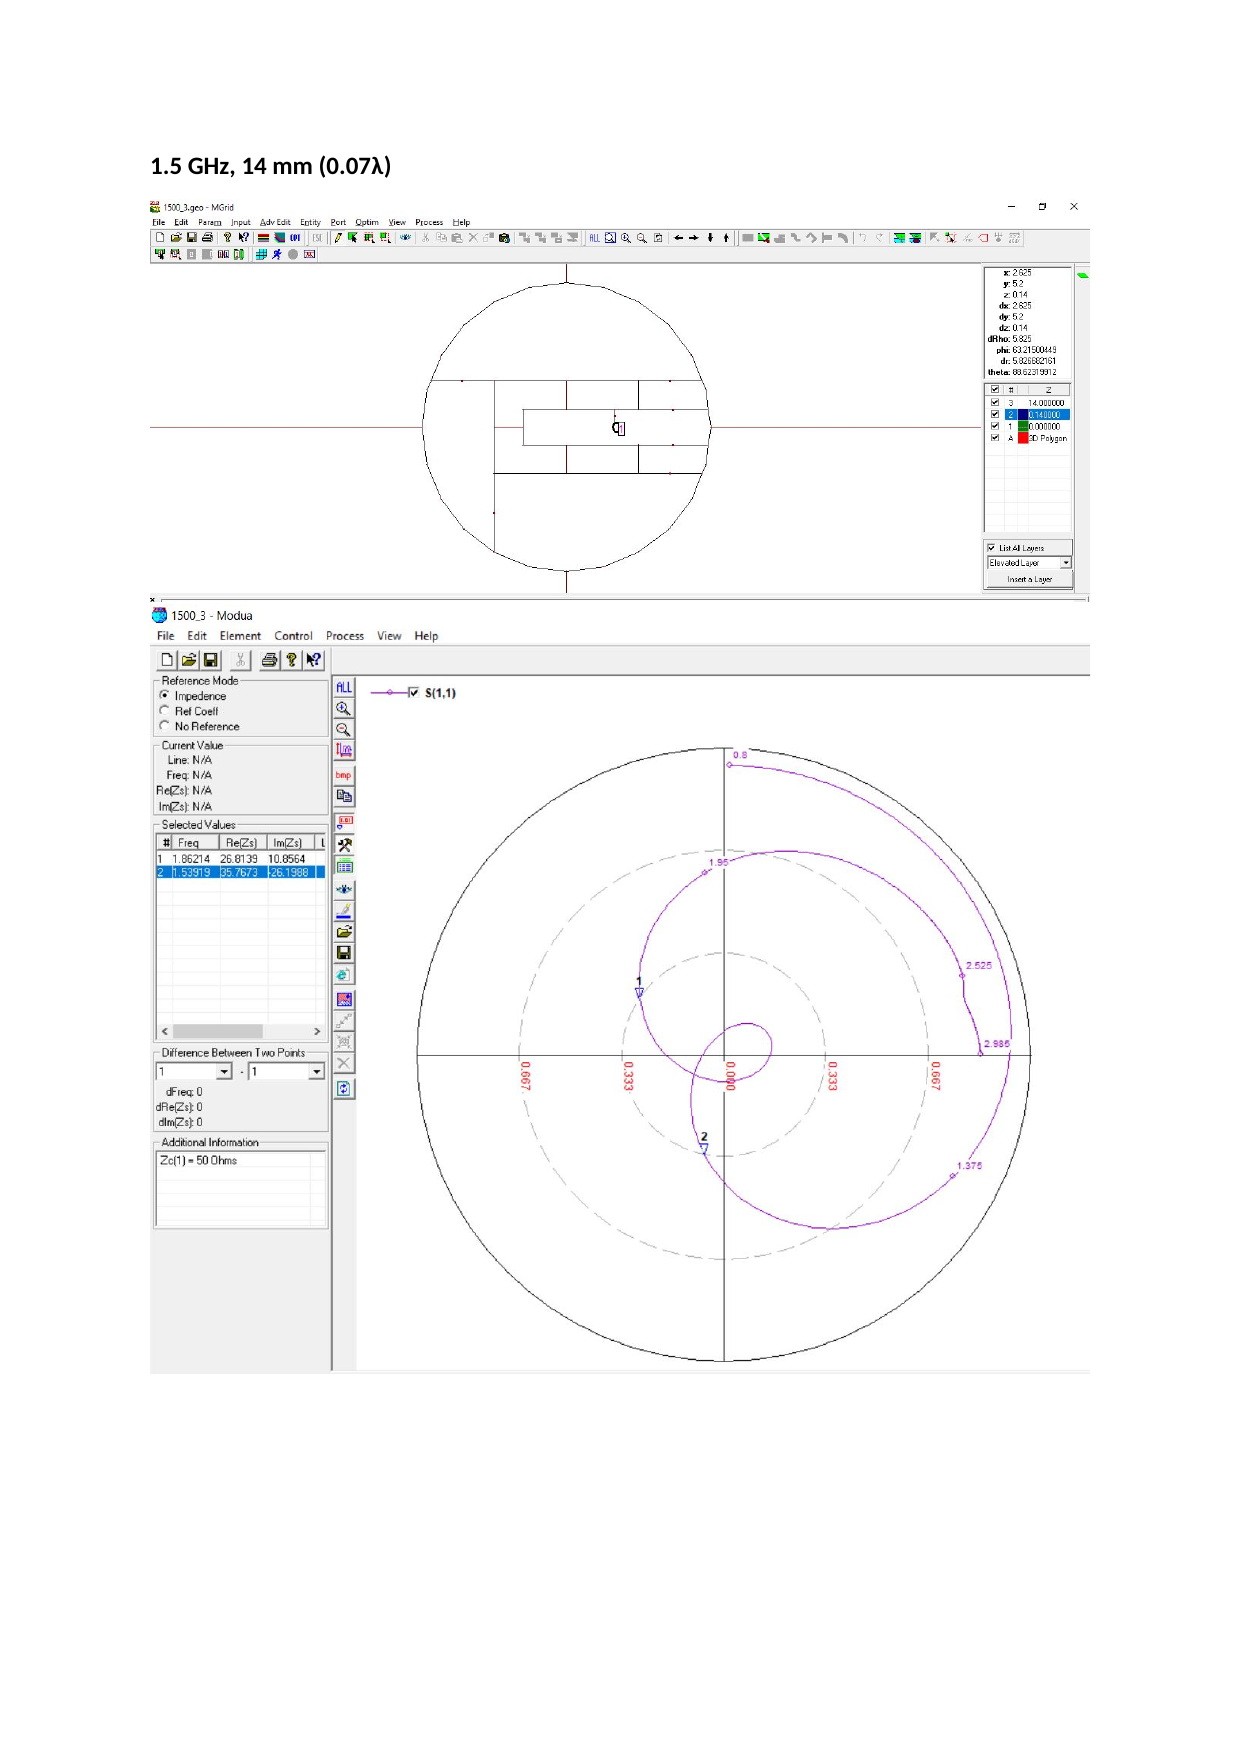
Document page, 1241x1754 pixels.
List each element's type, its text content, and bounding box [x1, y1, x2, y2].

picture [150, 199, 1091, 602]
text 1.5 GHz, 14 mm (0.07λ) [150, 150, 1090, 181]
picture [150, 604, 1091, 1374]
